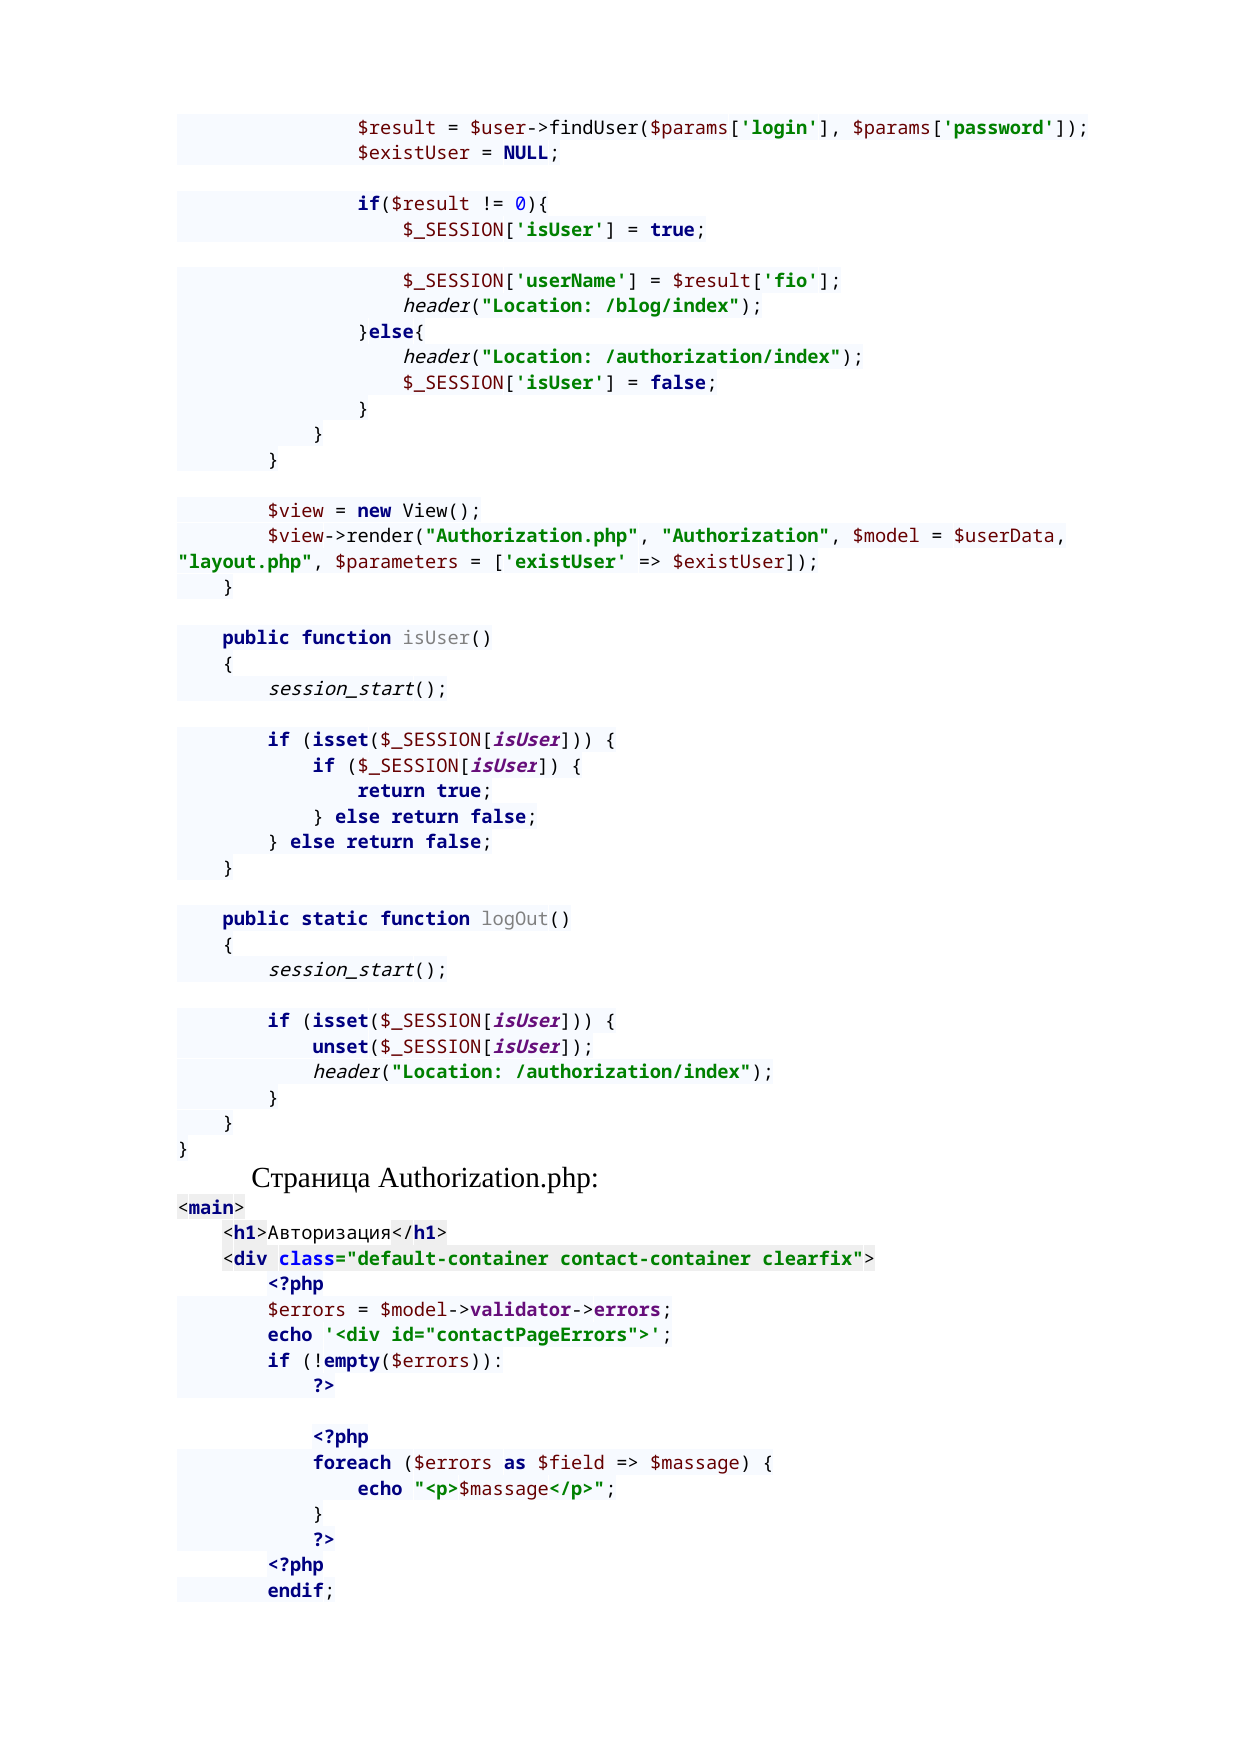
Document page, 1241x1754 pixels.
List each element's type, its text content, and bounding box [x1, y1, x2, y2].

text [177, 89, 1152, 1161]
text Страница Authorization.php: [177, 1161, 1152, 1194]
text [177, 1194, 1152, 1602]
